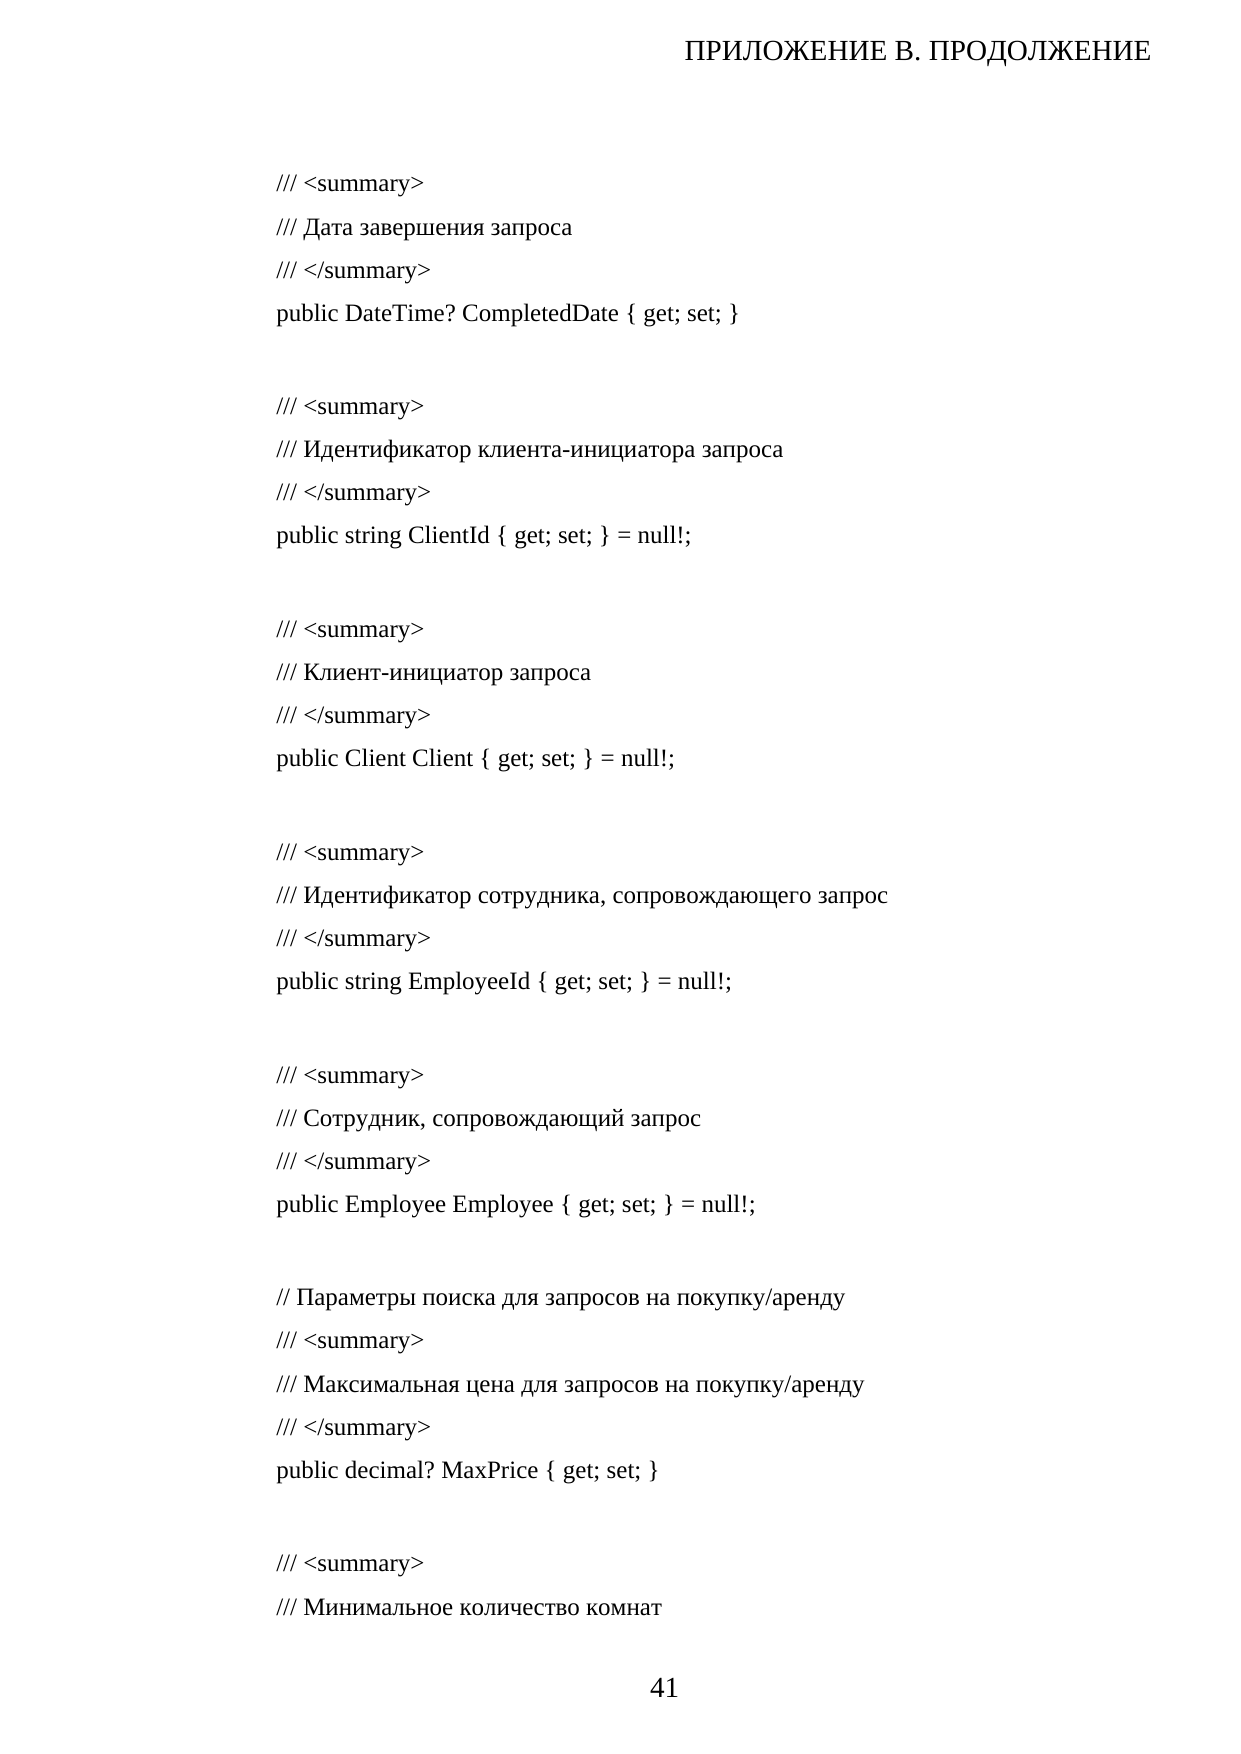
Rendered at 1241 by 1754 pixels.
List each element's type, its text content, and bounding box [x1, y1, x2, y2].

text /// Максимальная цена для запросов на покупку/аренду [177, 1369, 1152, 1397]
text /// <summary> [177, 1326, 1152, 1354]
text /// Сотрудник, сопровождающий запрос [177, 1103, 1152, 1132]
text /// </summary> [177, 923, 1152, 952]
text /// Дата завершения запроса [177, 212, 1152, 240]
text /// <summary> [177, 1060, 1152, 1088]
text public Client Client { get; set; } = null!; [177, 743, 1152, 772]
text /// <summary> [177, 1548, 1152, 1577]
text public Employee Employee { get; set; } = null!; [177, 1189, 1152, 1218]
text public DateTime? CompletedDate { get; set; } [177, 298, 1152, 327]
text /// Идентификатор клиента-инициатора запроса [177, 434, 1152, 463]
text /// <summary> [177, 614, 1152, 643]
text /// Идентификатор сотрудника, сопровождающего запрос [177, 880, 1152, 909]
text public decimal? MaxPrice { get; set; } [177, 1455, 1152, 1484]
text /// <summary> [177, 168, 1152, 197]
text /// Клиент-инициатор запроса [177, 657, 1152, 686]
text public string ClientId { get; set; } = null!; [177, 521, 1152, 549]
text /// </summary> [177, 1146, 1152, 1175]
text /// </summary> [177, 700, 1152, 729]
text /// Минимальное количество комнат [177, 1592, 1152, 1620]
text /// </summary> [177, 255, 1152, 283]
text /// </summary> [177, 1412, 1152, 1441]
text /// </summary> [177, 477, 1152, 506]
text /// <summary> [177, 837, 1152, 866]
text // Параметры поиска для запросов на покупку/аренду [177, 1282, 1152, 1311]
text /// <summary> [177, 391, 1152, 420]
text public string EmployeeId { get; set; } = null!; [177, 966, 1152, 995]
